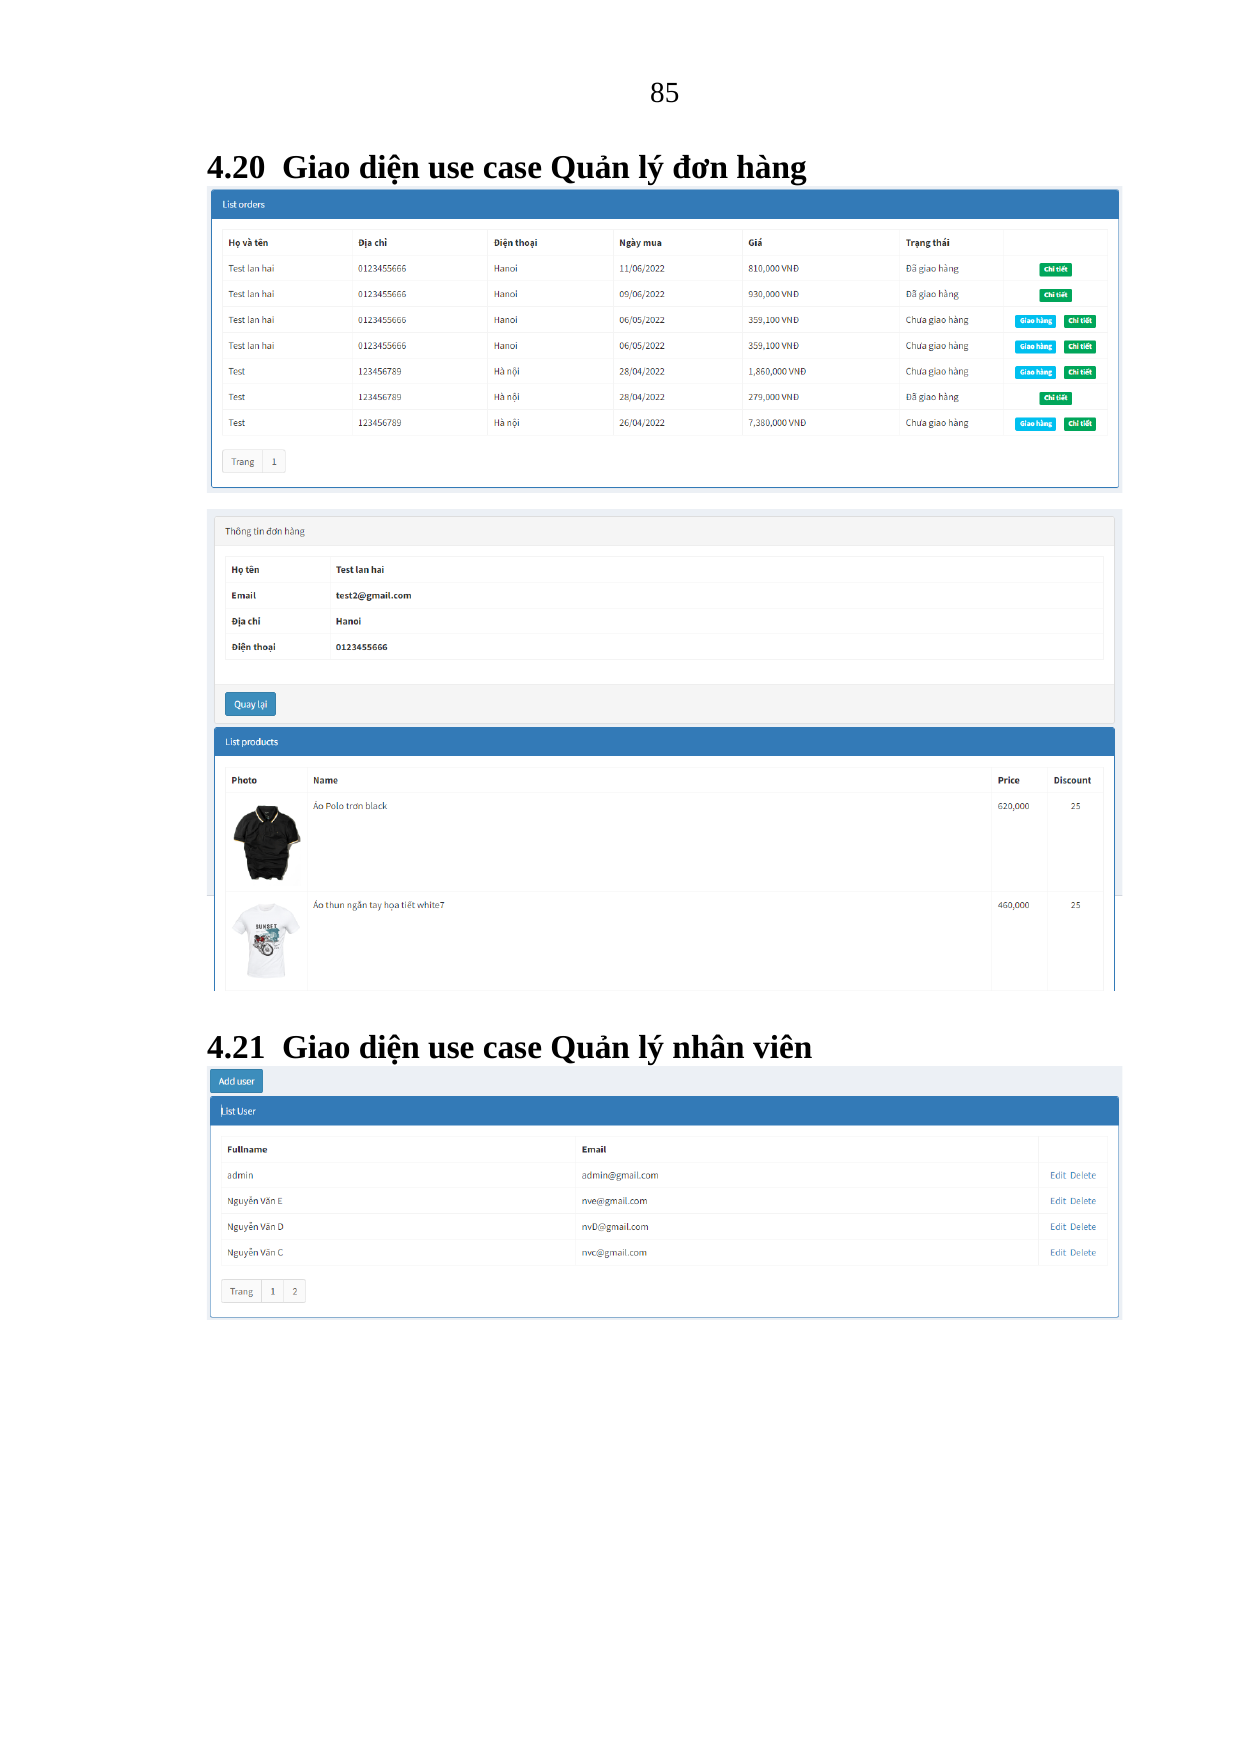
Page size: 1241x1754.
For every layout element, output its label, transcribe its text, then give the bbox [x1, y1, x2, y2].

picture [206, 186, 1123, 493]
picture [206, 509, 1123, 991]
subtitle Giao diện use case Quản lý đơn hàng [207, 148, 1122, 186]
picture [206, 1066, 1123, 1320]
subtitle Giao diện use case Quản lý nhân viên [207, 1028, 1122, 1066]
